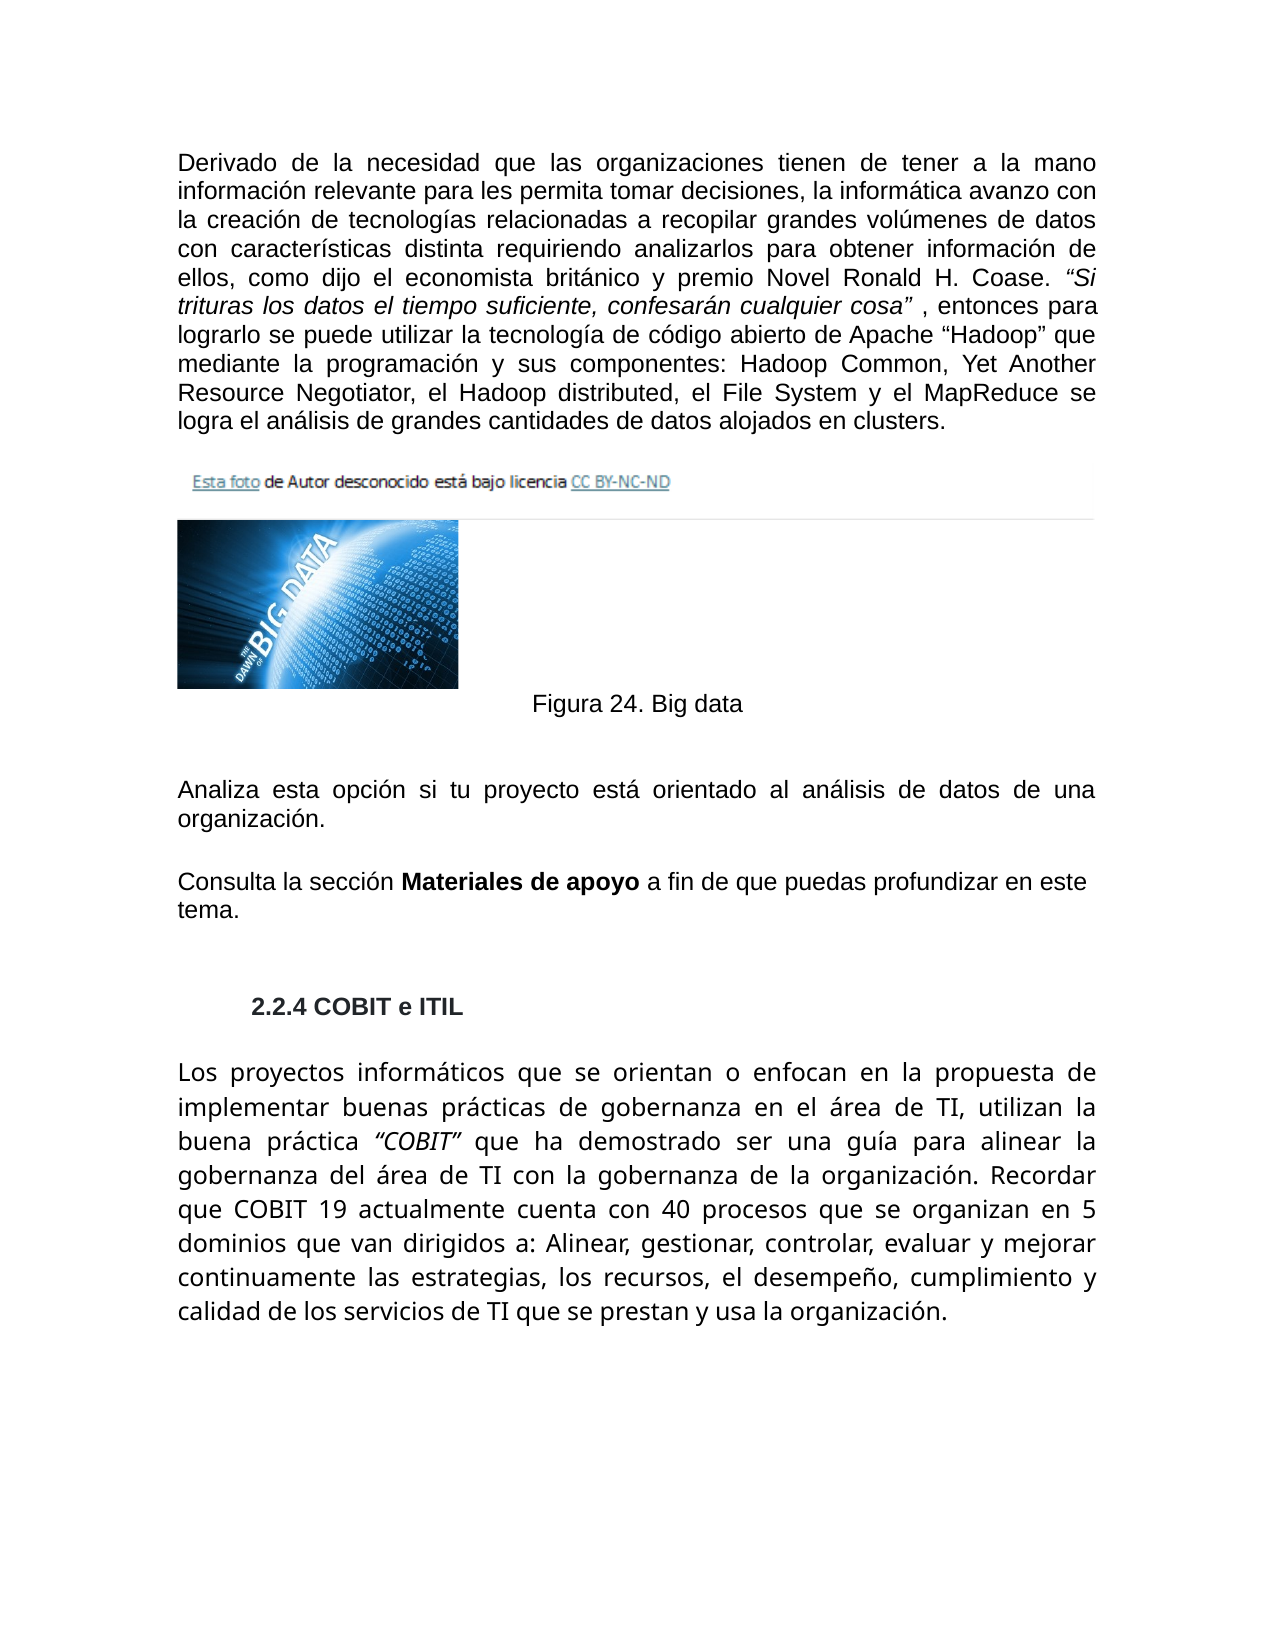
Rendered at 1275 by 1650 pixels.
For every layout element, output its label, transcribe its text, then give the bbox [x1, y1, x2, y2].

text Figura 24. Big data [177, 689, 1098, 718]
picture [177, 463, 1098, 689]
text 2.2.4 COBIT e ITIL [251, 992, 1098, 1021]
text Derivado de la necesidad que las organizaciones tienen de tener a la mano información relevante para les permita tomar decisiones, la informática avanzo con la creación de tecnologías relacionadas a recopilar grandes volúmenes de datos con características distinta requiriendo analizarlos para obtener información de ellos, como dijo el economista británico y premio Novel Ronald H. Coase. “Si trituras los datos el tiempo suficiente, confesarán cualquier cosa” , entonces para lograrlo se puede utilizar la tecnología de código abierto de Apache “Hadoop” que mediante la programación y sus componentes: Hadoop Common, Yet Another Resource Negotiator, el Hadoop distributed, el File System y el MapReduce se logra el análisis de grandes cantidades de datos alojados en clusters. [177, 148, 1098, 435]
text Analiza esta opción si tu proyecto está orientado al análisis de datos de una organización. [177, 775, 1098, 833]
text Consulta la sección Materiales de apoyo a fin de que puedas profundizar en este tema. [177, 867, 1098, 924]
text Los proyectos informáticos que se orientan o enfocan en la propuesta de implementar buenas prácticas de gobernanza en el área de TI, utilizan la buena práctica “COBIT” que ha demostrado ser una guía para alinear la gobernanza del área de TI con la gobernanza de la organización. Recordar que COBIT 19 actualmente cuenta con 40 procesos que se organizan en 5 dominios que van dirigidos a: Alinear, gestionar, controlar, evaluar y mejorar continuamente las estrategias, los recursos, el desempeño, cumplimiento y calidad de los servicios de TI que se prestan y usa la organización. [177, 1055, 1098, 1328]
